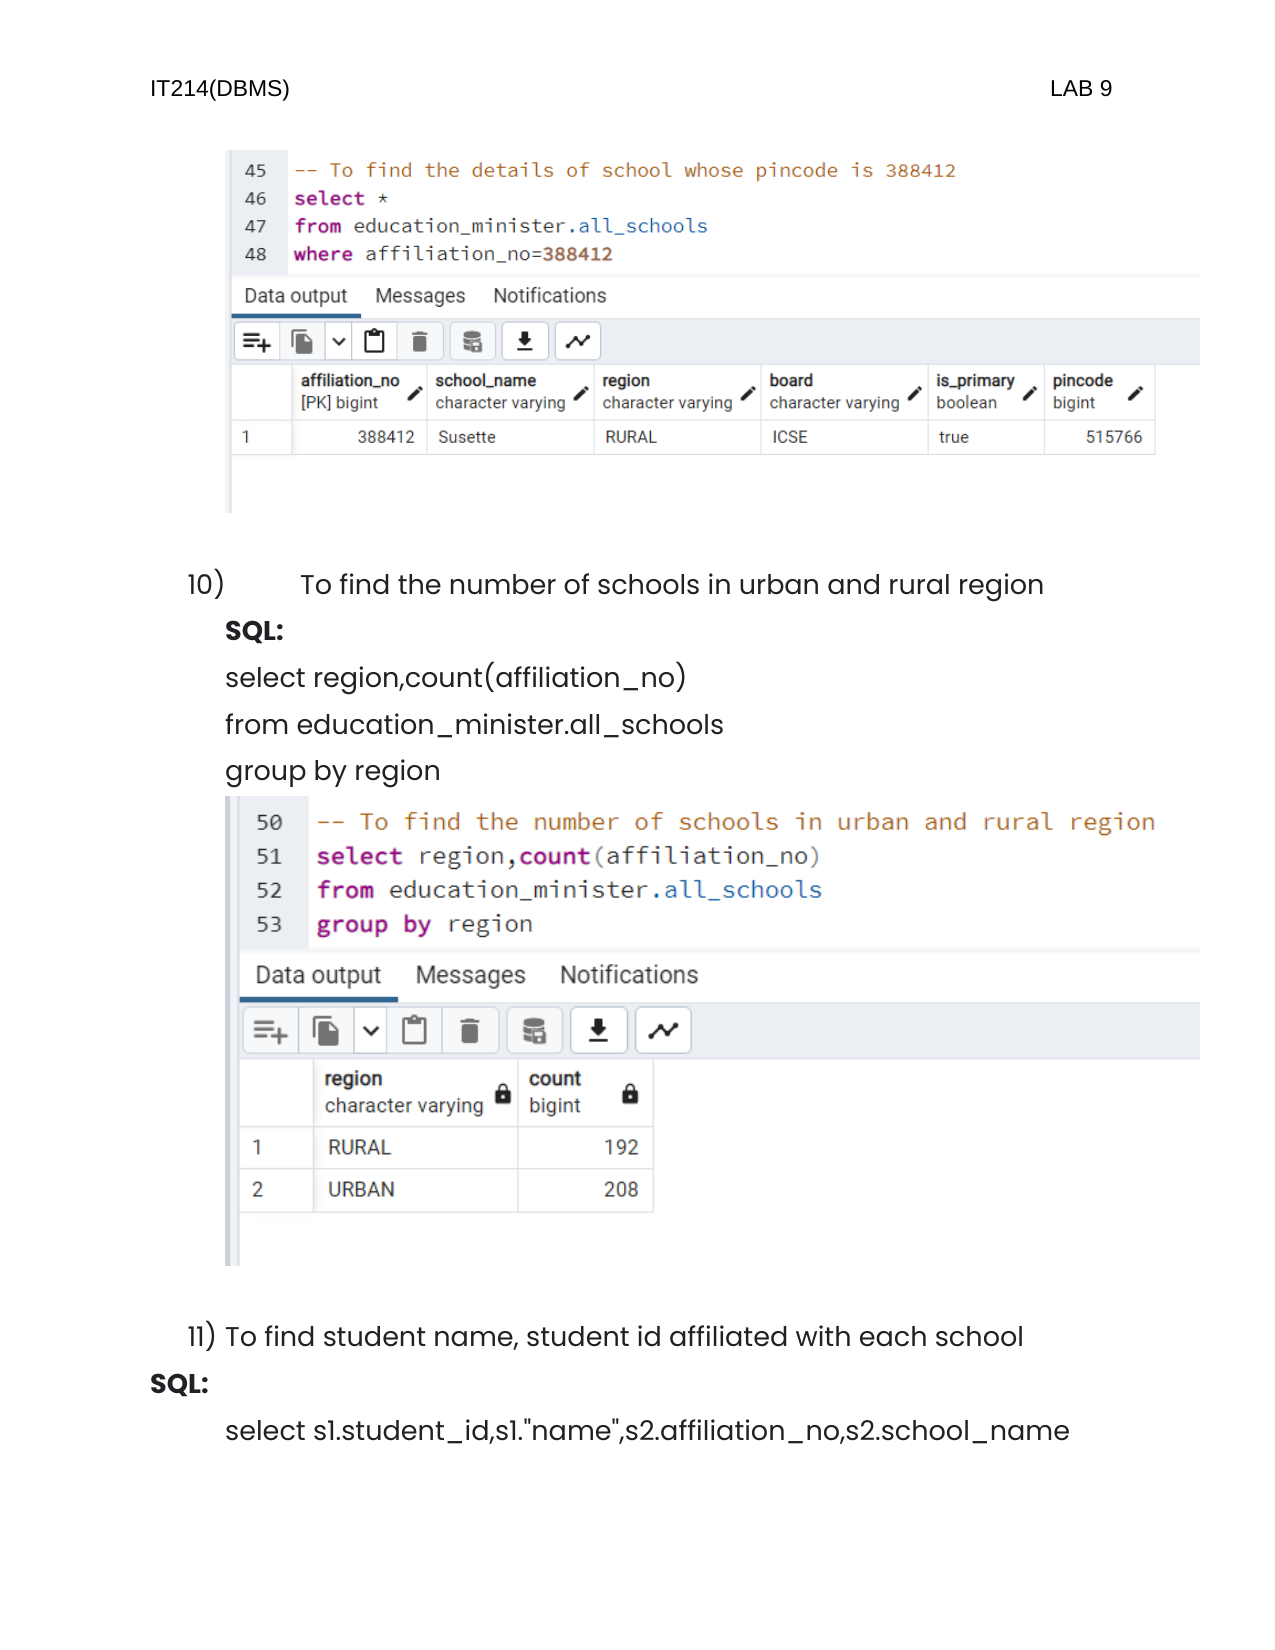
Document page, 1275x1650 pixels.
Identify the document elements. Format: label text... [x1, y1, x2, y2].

text SQL: [225, 610, 1125, 650]
picture [225, 796, 1200, 1266]
text from education_minister.all_schools [225, 703, 1125, 744]
text SQL: [150, 1362, 1125, 1403]
list To find the number of schools in urban and rural region [187, 563, 1125, 604]
list To find student name, student id affiliated with each school [187, 1316, 1125, 1356]
text group by region [225, 750, 1125, 790]
text select s1.student_id,s1."name",s2.affiliation_no,s2.school_name [225, 1409, 1125, 1449]
picture [225, 150, 1200, 513]
text select region,count(affiliation_no) [225, 656, 1125, 697]
